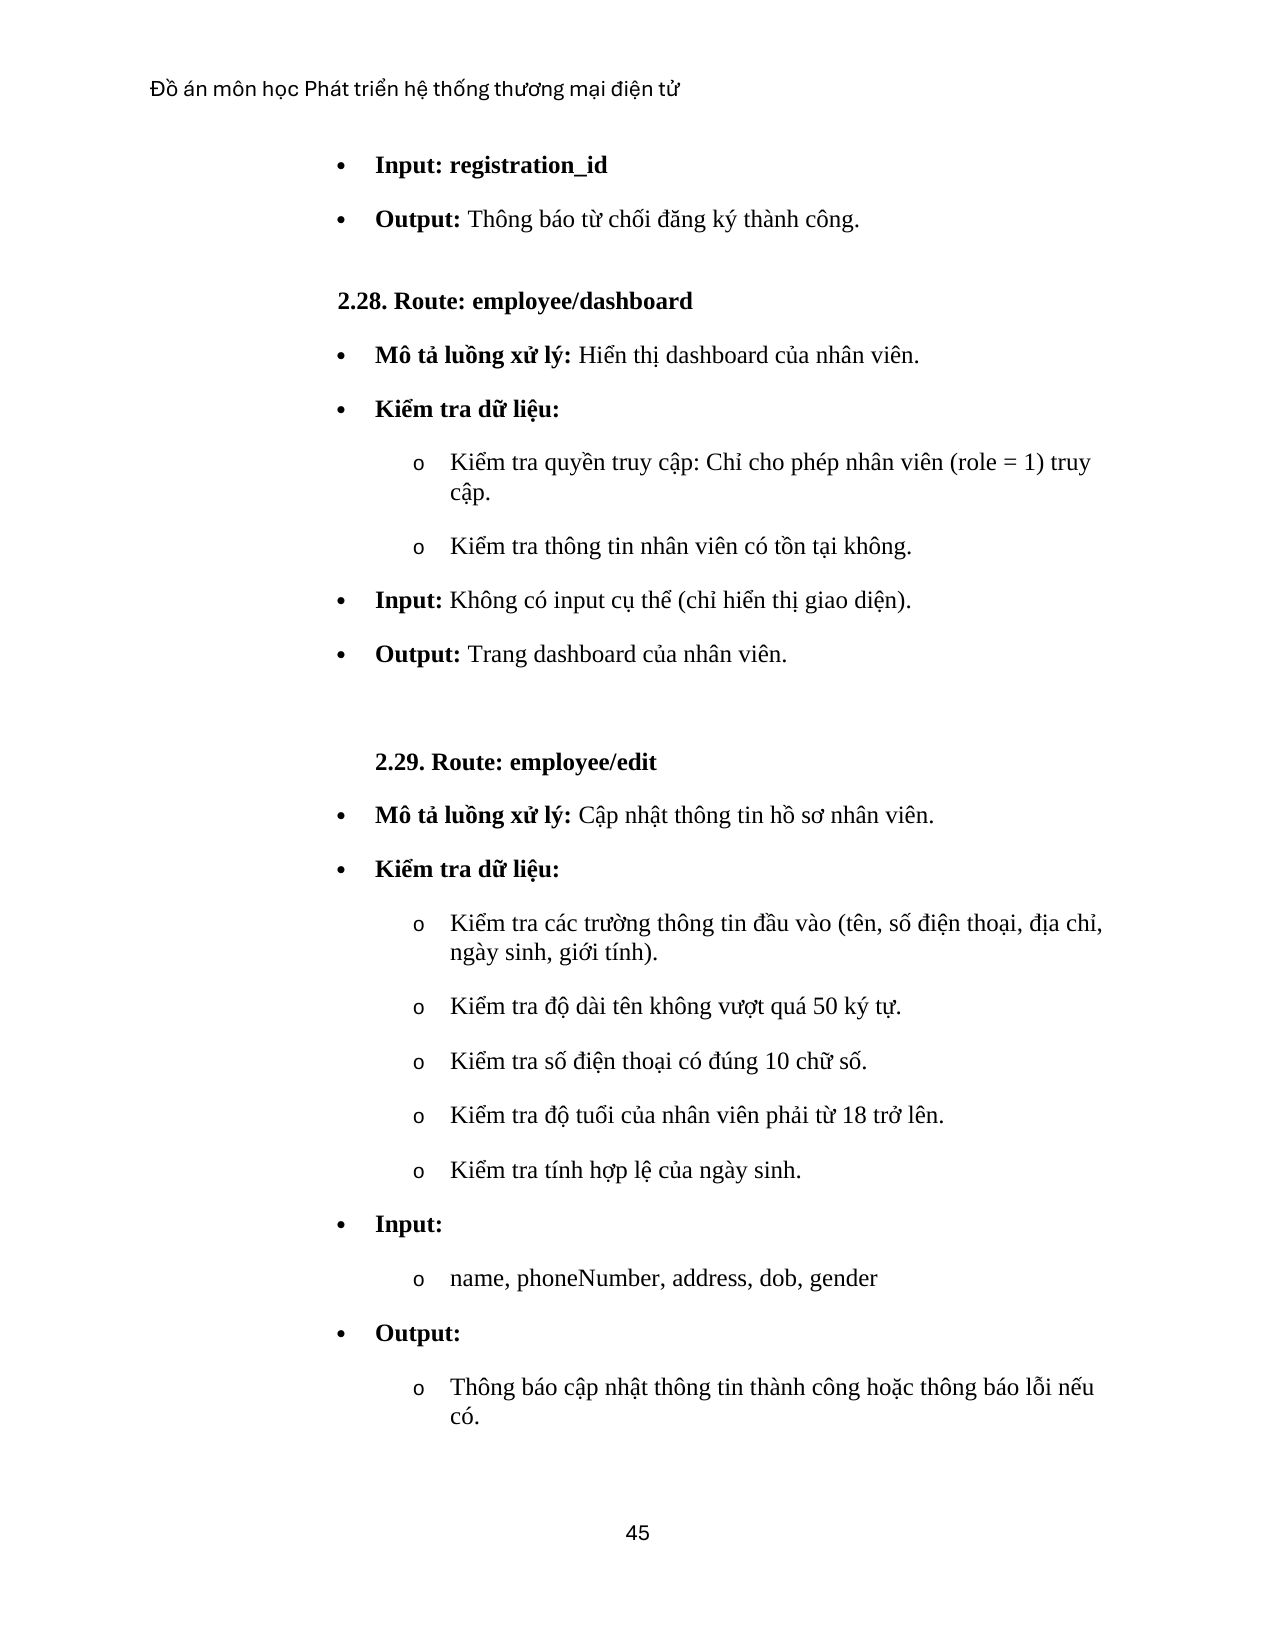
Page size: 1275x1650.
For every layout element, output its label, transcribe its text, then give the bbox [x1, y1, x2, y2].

list Input: [337, 1209, 1125, 1238]
list Kiểm tra độ tuổi của nhân viên phải từ 18 trở lên. [412, 1100, 1125, 1130]
text 2.29. Route: employee/edit [375, 747, 1125, 775]
list Kiểm tra tính hợp lệ của ngày sinh. [412, 1155, 1125, 1184]
list Kiểm tra dữ liệu: [337, 394, 1125, 422]
list Kiểm tra thông tin nhân viên có tồn tại không. [412, 531, 1125, 560]
list Kiểm tra các trường thông tin đầu vào (tên, số điện thoại, địa chỉ, ngày sinh, giới tính). [412, 908, 1125, 966]
list Output: Trang dashboard của nhân viên. [337, 639, 1125, 668]
list Kiểm tra số điện thoại có đúng 10 chữ số. [412, 1046, 1125, 1075]
list name, phoneNumber, address, dob, gender [412, 1263, 1125, 1293]
list Thông báo cập nhật thông tin thành công hoặc thông báo lỗi nếu có. [412, 1372, 1125, 1430]
list Kiểm tra quyền truy cập: Chỉ cho phép nhân viên (role = 1) truy cập. [412, 447, 1125, 506]
list Mô tả luồng xử lý: Cập nhật thông tin hồ sơ nhân viên. [337, 800, 1125, 829]
list Output: [337, 1318, 1125, 1347]
list Kiểm tra dữ liệu: [337, 854, 1125, 883]
list Output: Thông báo từ chối đăng ký thành công. [337, 204, 1125, 232]
list Mô tả luồng xử lý: Hiển thị dashboard của nhân viên. [337, 340, 1125, 369]
text 2.28. Route: employee/dashboard [337, 257, 1125, 315]
list Kiểm tra độ dài tên không vượt quá 50 ký tự. [412, 991, 1125, 1021]
list Input: registration_id [337, 150, 1125, 179]
list Input: Không có input cụ thể (chỉ hiển thị giao diện). [337, 585, 1125, 614]
